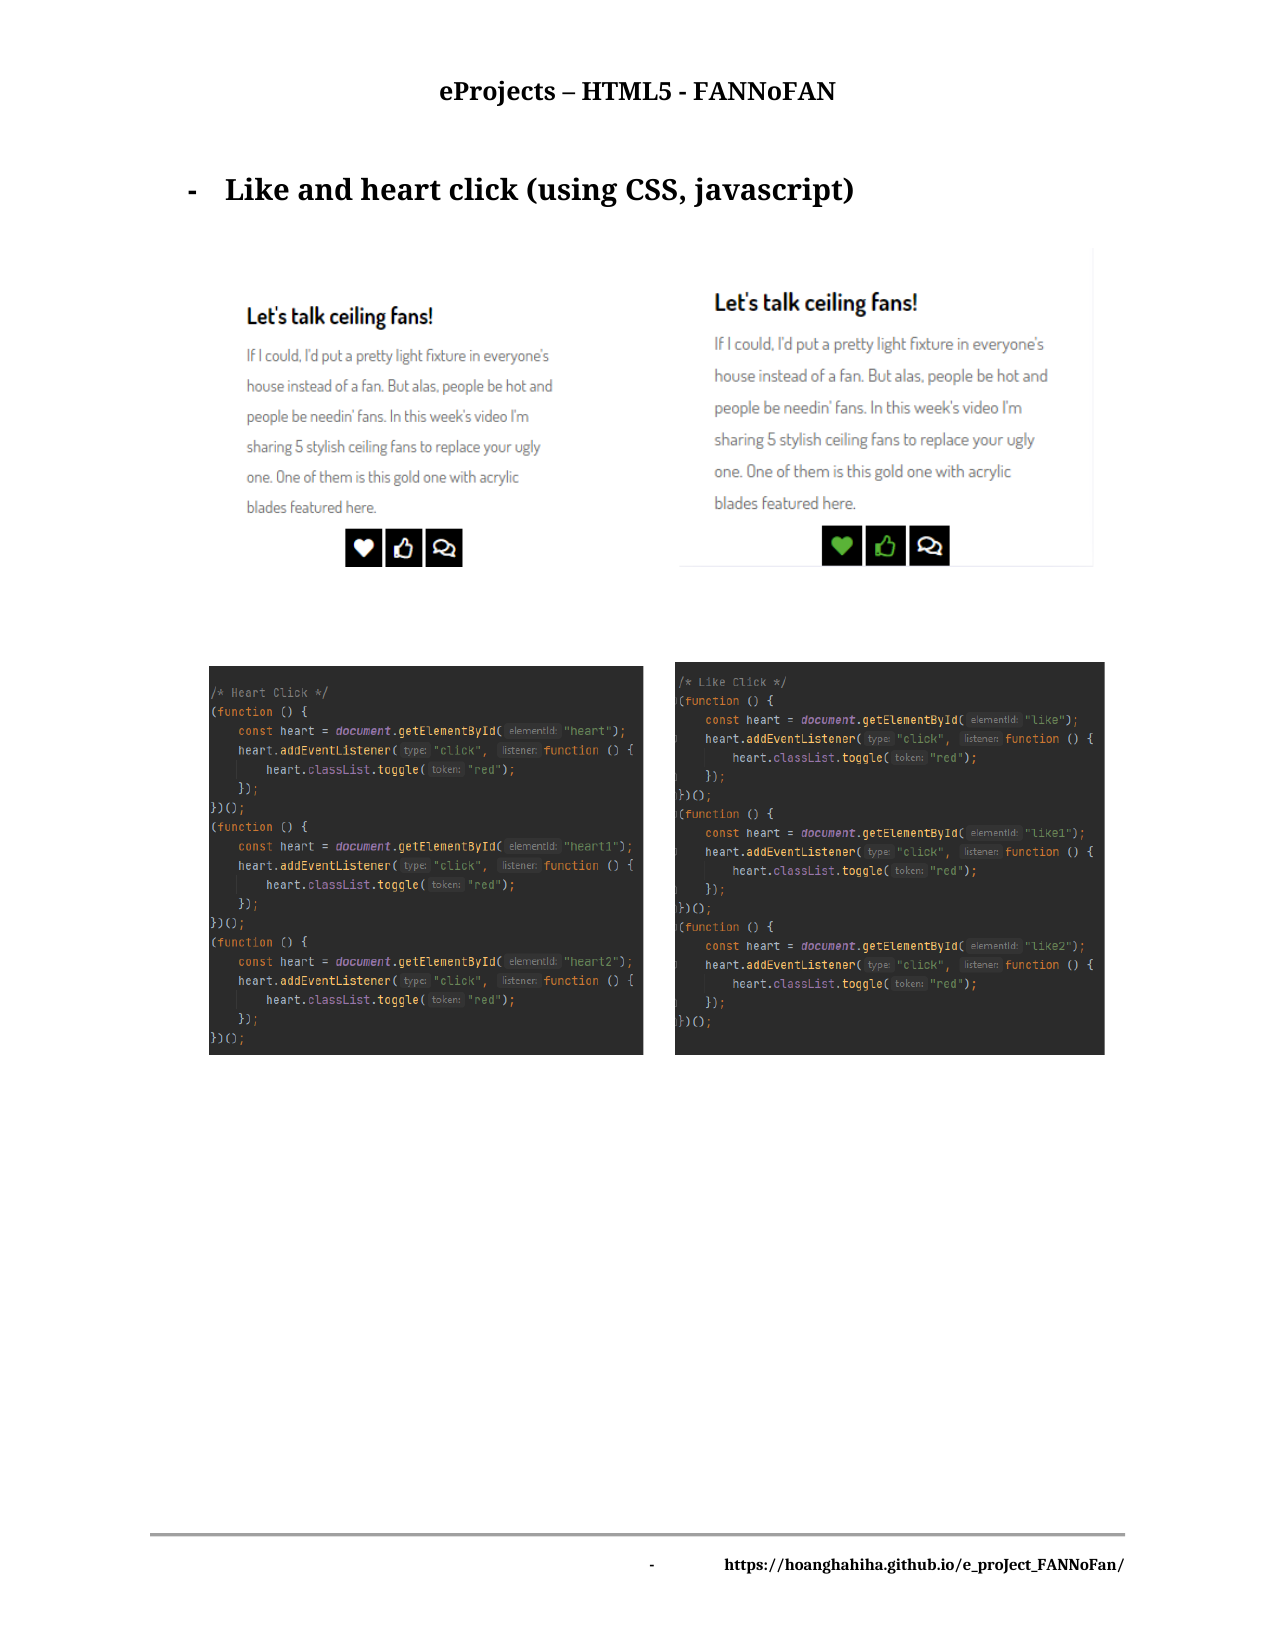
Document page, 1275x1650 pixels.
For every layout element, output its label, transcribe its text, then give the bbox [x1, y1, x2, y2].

picture [675, 662, 1105, 1055]
picture [209, 666, 644, 1055]
list Like and heart click (using CSS, javascript) [187, 169, 1125, 209]
picture [225, 259, 588, 567]
picture [679, 248, 1094, 567]
